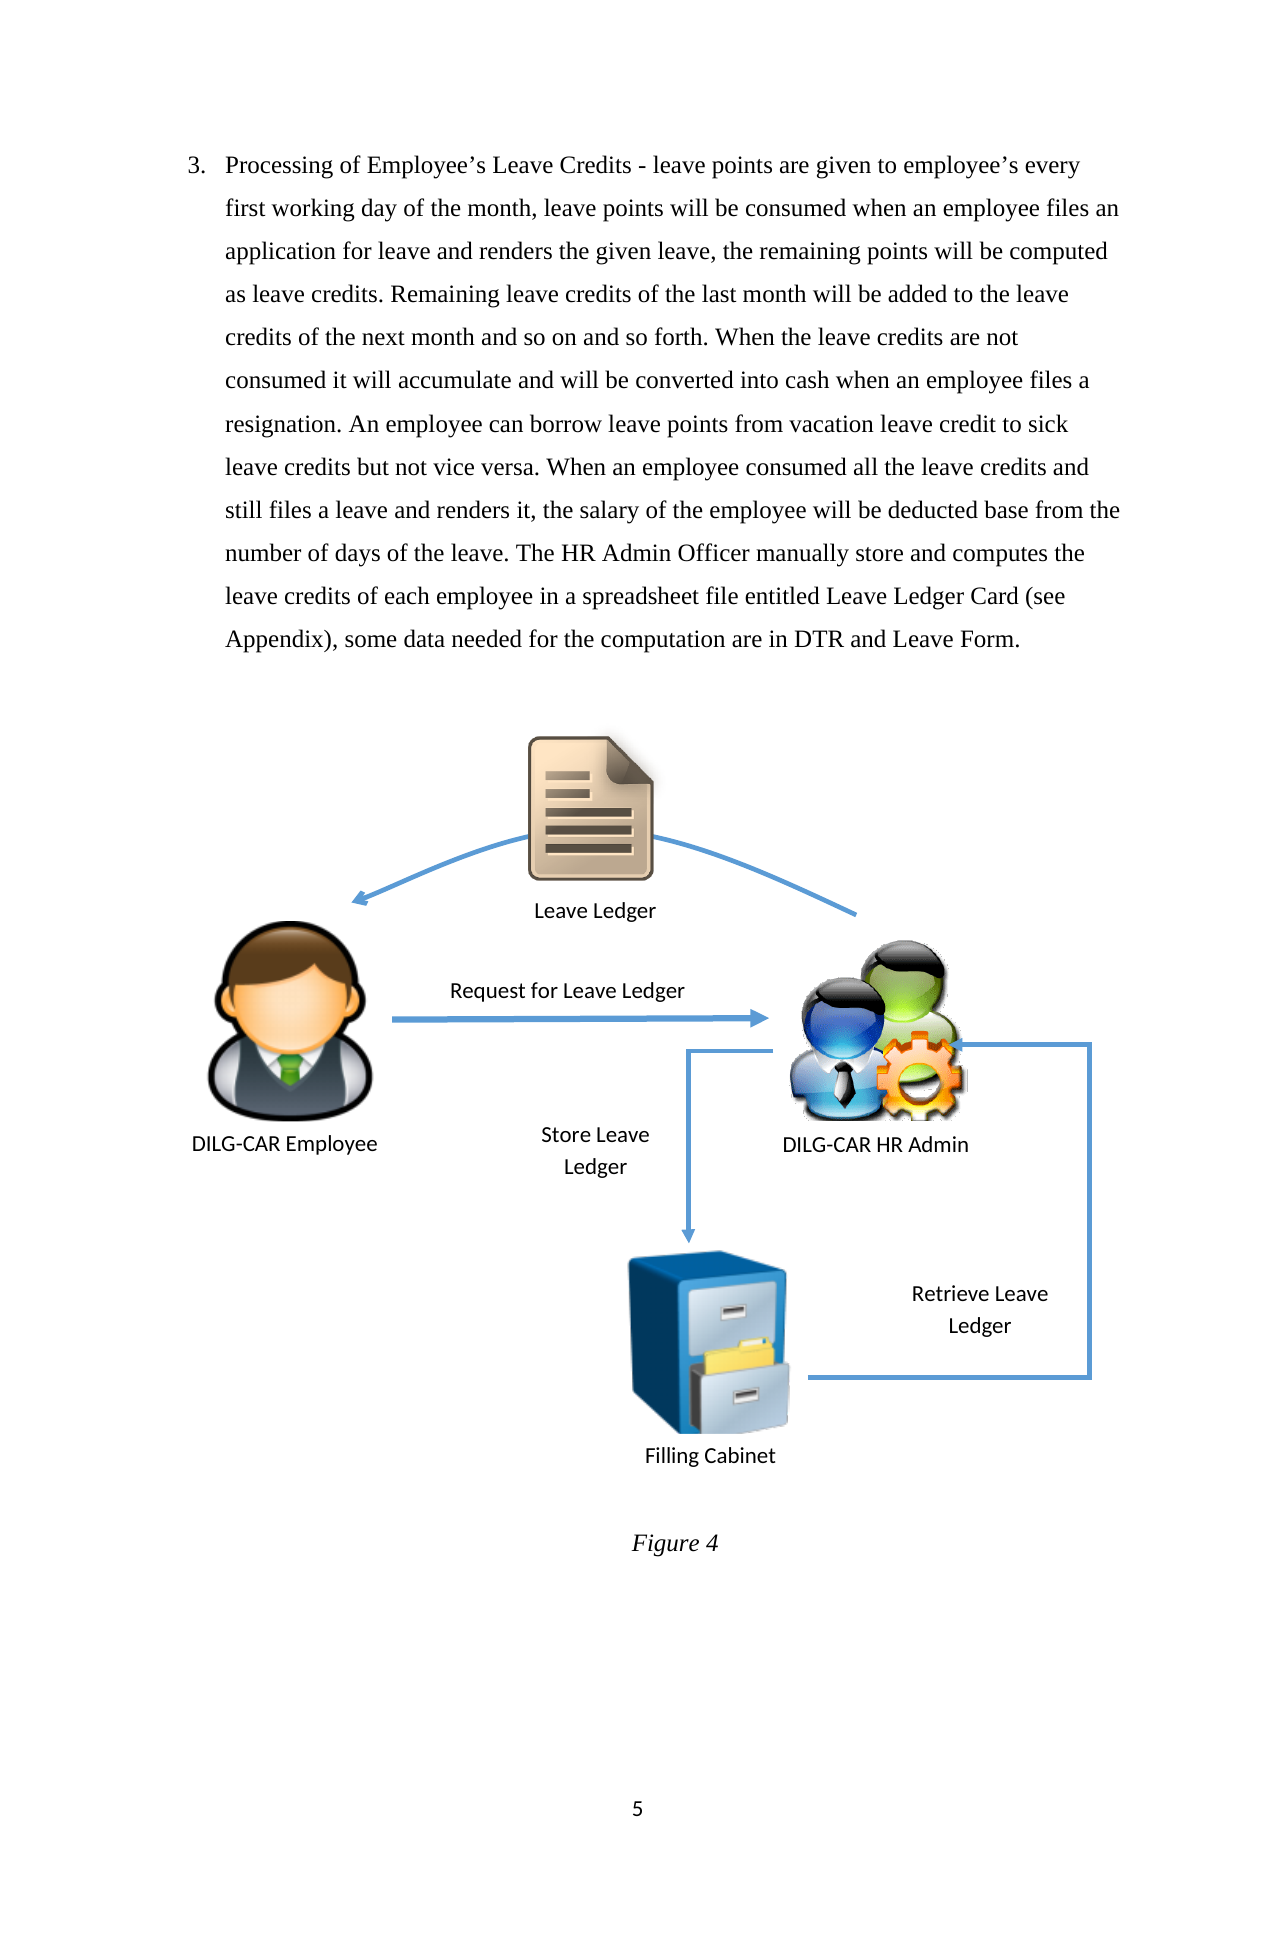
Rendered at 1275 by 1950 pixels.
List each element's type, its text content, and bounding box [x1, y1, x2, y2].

picture [609, 1246, 810, 1447]
picture [756, 921, 995, 1121]
list Processing of Employee’s Leave Credits - leave points are given to employee’s every first working day of the month, leave points will be consumed when an employee files an application for leave and renders the given leave, the remaining points will be computed as leave credits. Remaining leave credits of the last month will be added to the leave credits of the next month and so on and so forth. When the leave credits are not consumed it will accumulate and will be converted into cash when an employee files a resignation. An employee can borrow leave points from vacation leave credit to sick leave credits but not vice versa. When an employee consumed all the leave credits and still files a leave and renders it, the salary of the employee will be deducted base from the number of days of the leave. The HR Admin Officer manually store and computes the leave credits of each employee in a spreadsheet file entitled Leave Ledger Card (see Appendix), some data needed for the computation are in DTR and Leave Form. [187, 150, 1125, 653]
list Figure 4 [225, 1528, 1125, 1557]
picture [190, 921, 391, 1121]
